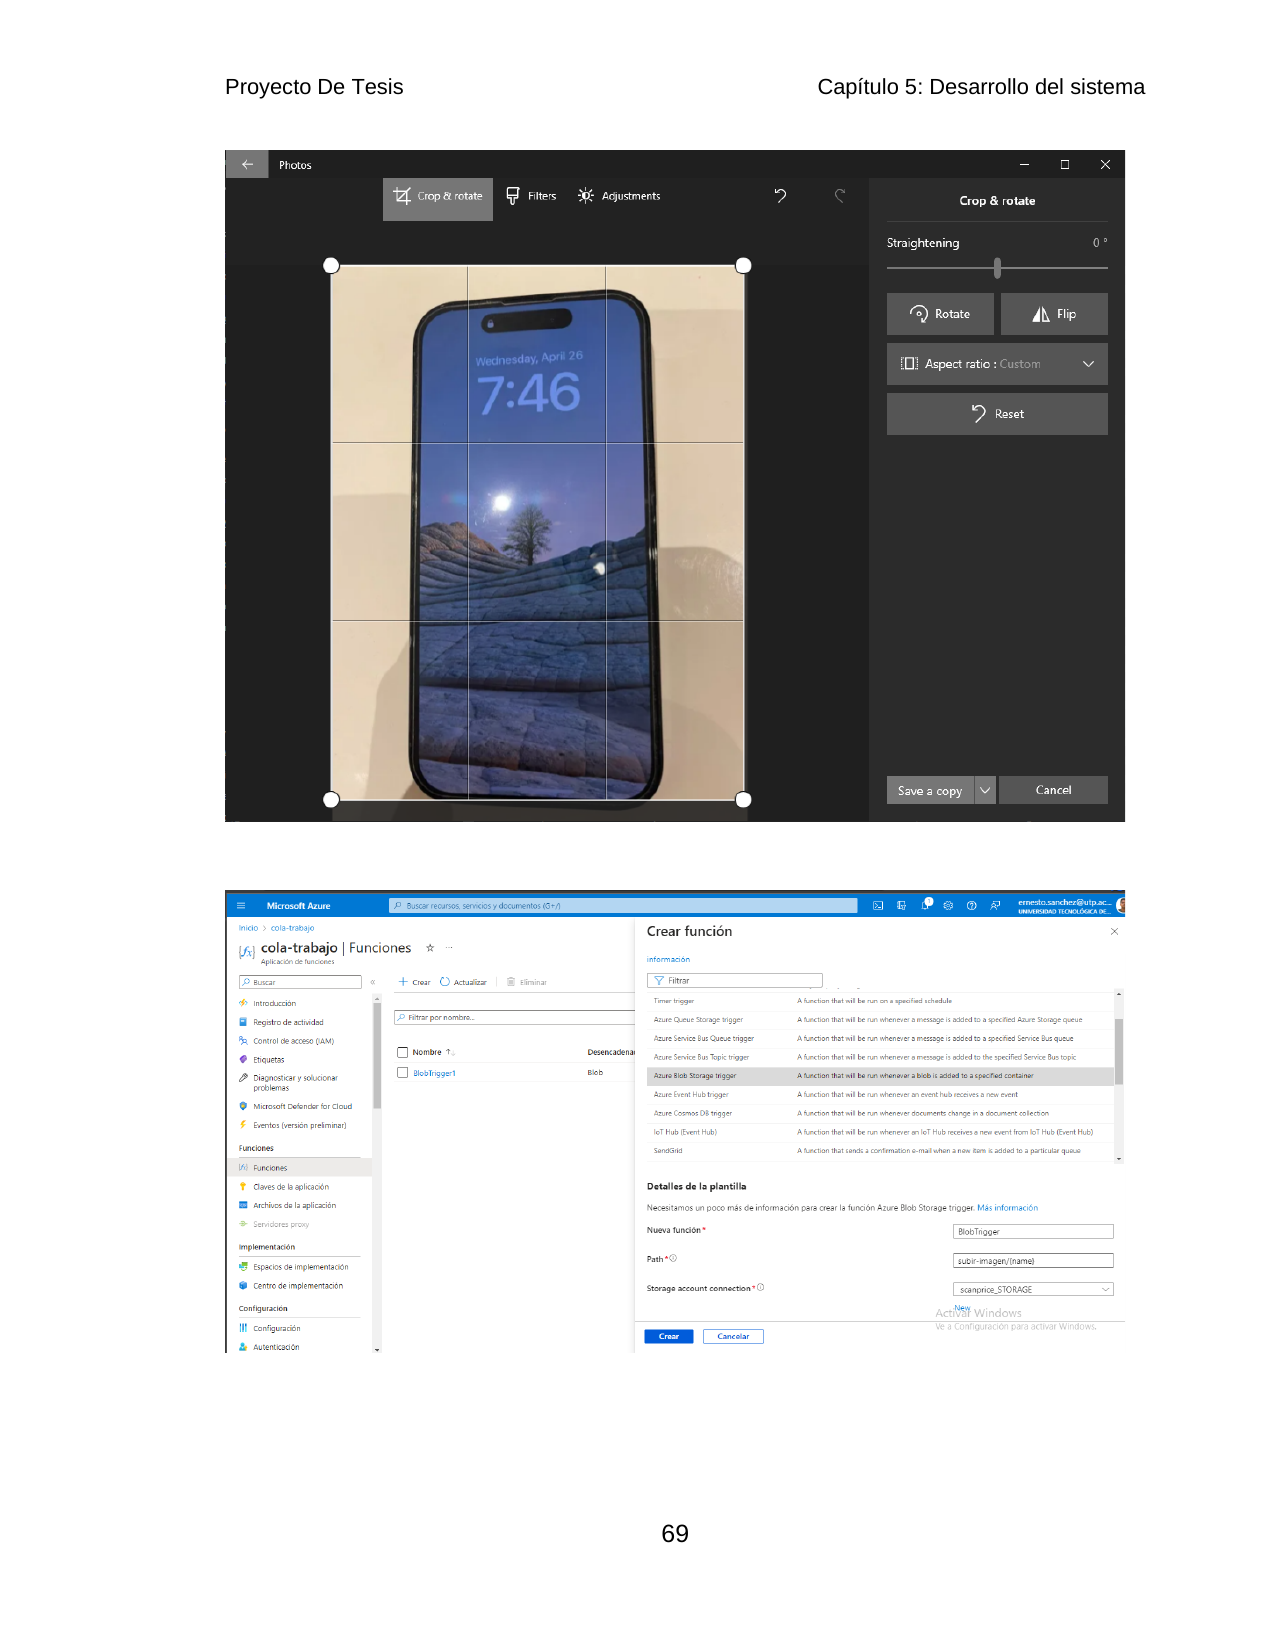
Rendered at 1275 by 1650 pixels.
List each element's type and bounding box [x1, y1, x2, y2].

picture [225, 890, 1125, 1353]
picture [225, 150, 1125, 822]
